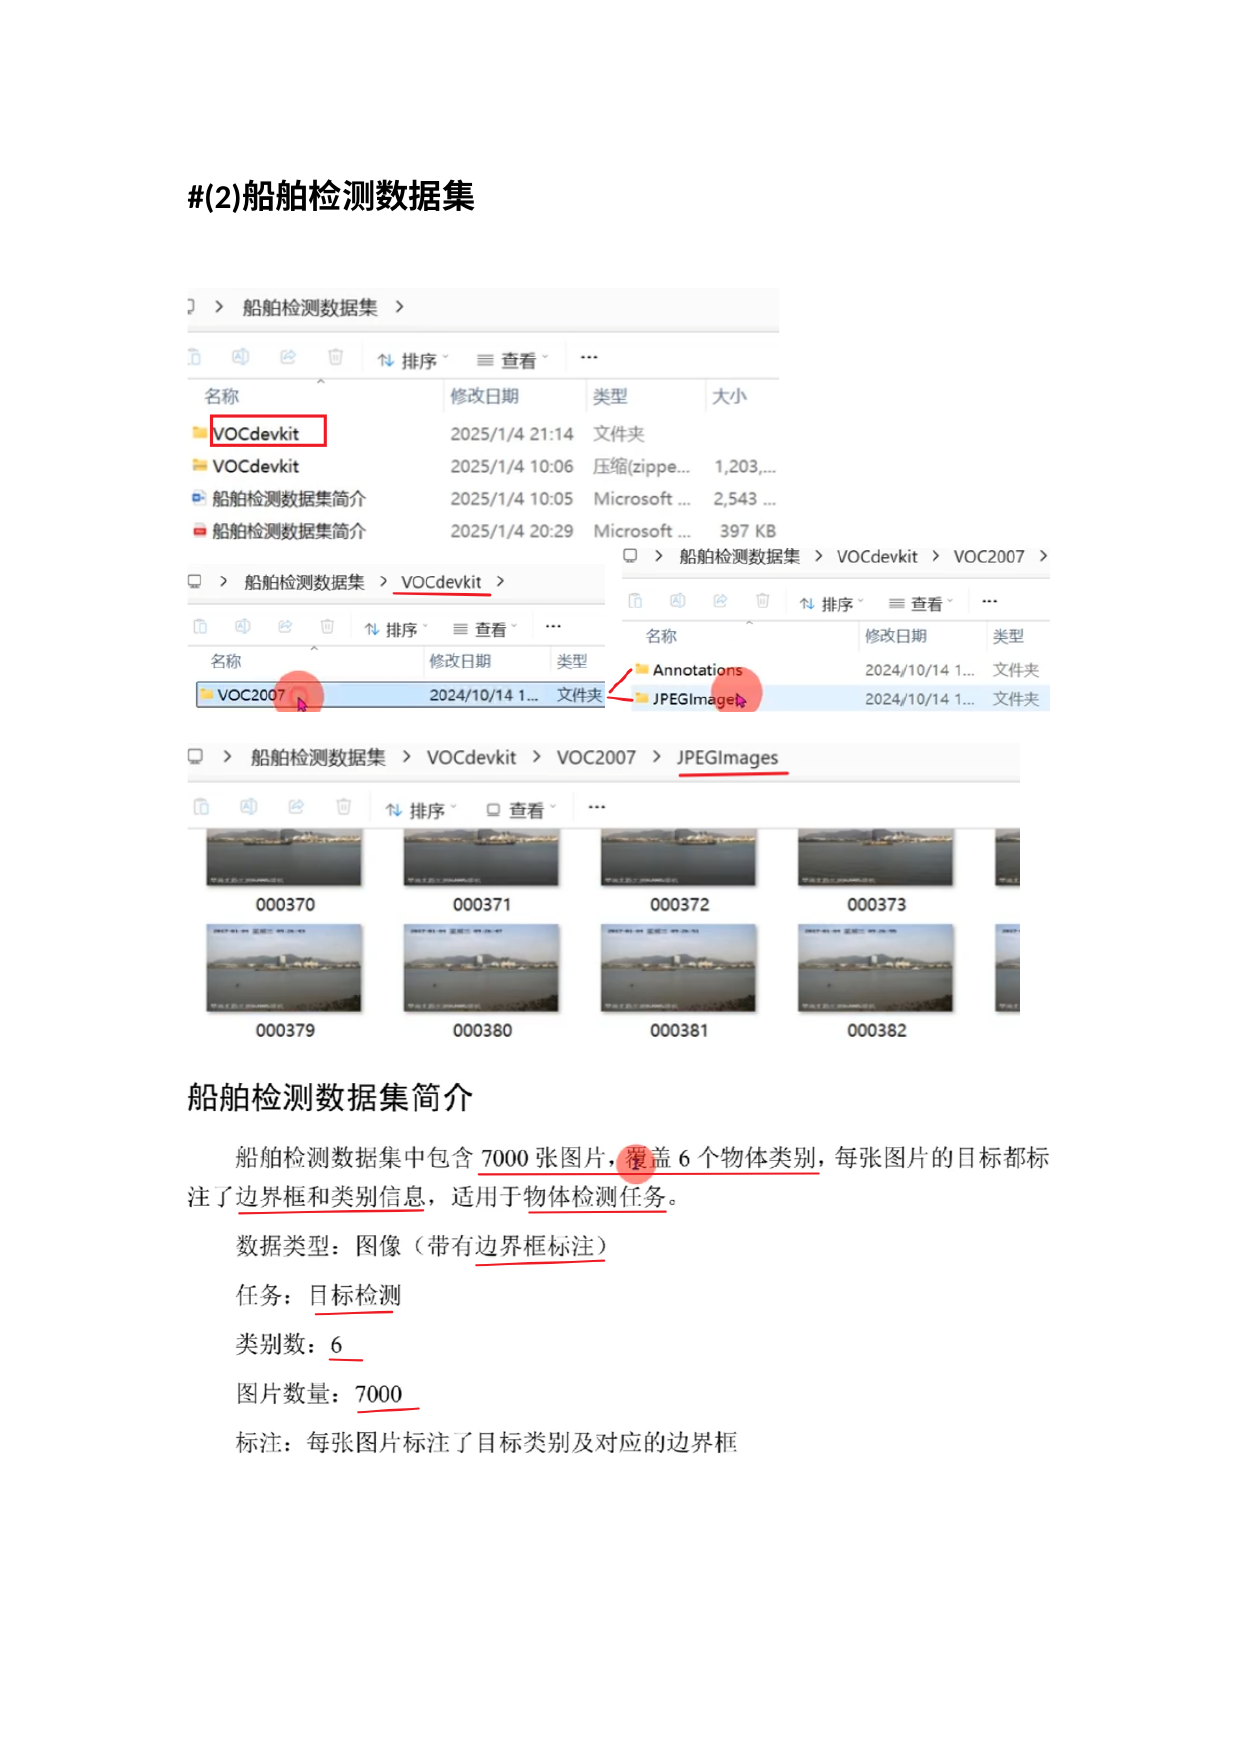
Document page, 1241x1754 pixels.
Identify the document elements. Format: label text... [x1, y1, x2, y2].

picture [187, 743, 1020, 1039]
picture [187, 548, 1053, 712]
subtitle #(2)船舶检测数据集 [187, 162, 1053, 227]
picture [187, 1068, 1052, 1455]
picture [187, 288, 780, 541]
